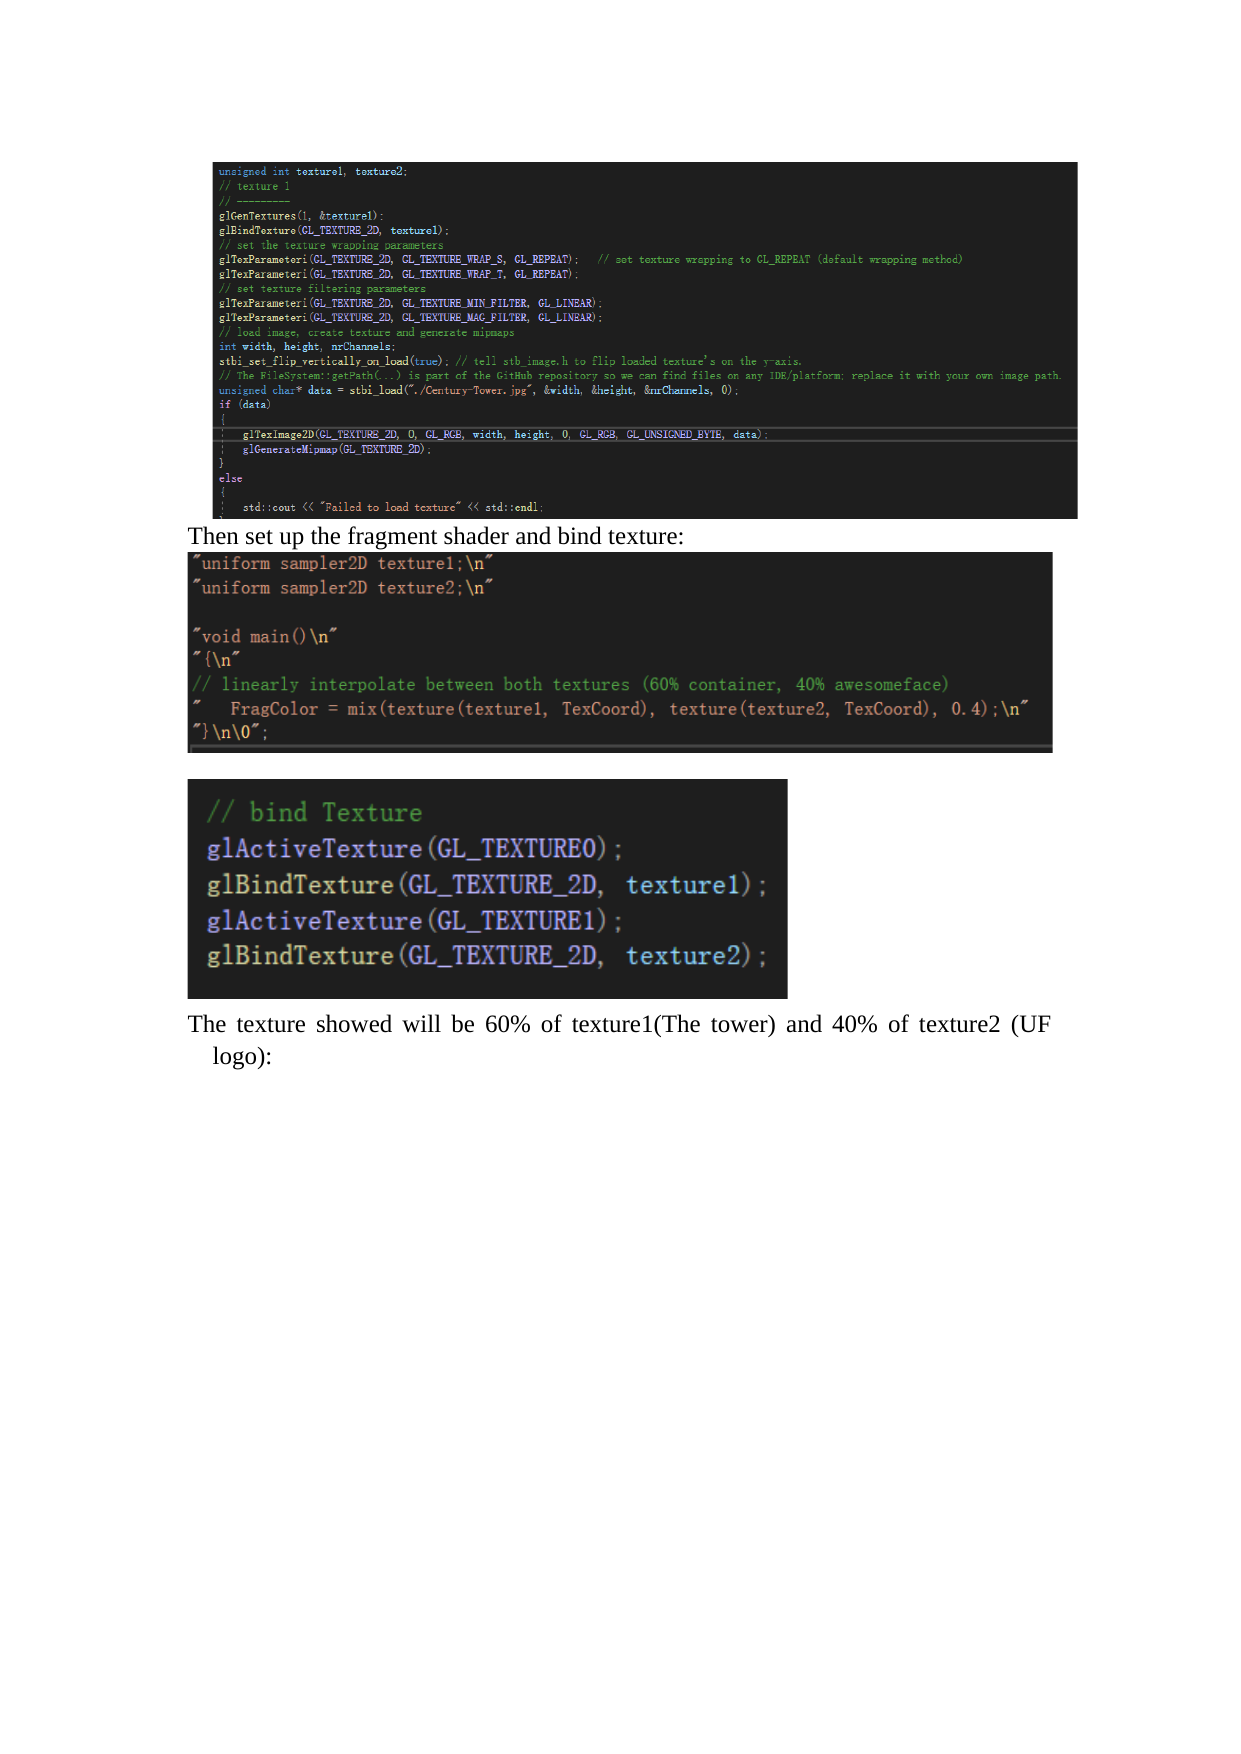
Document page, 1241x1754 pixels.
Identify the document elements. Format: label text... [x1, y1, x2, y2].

picture [187, 552, 1053, 753]
picture [212, 162, 1078, 519]
picture [187, 779, 788, 999]
text The texture showed will be 60% of texture1(The tower) and 40% of texture2 (UF logo): [187, 1007, 1053, 1072]
text Then set up the fragment shader and bind texture: [187, 519, 1053, 552]
